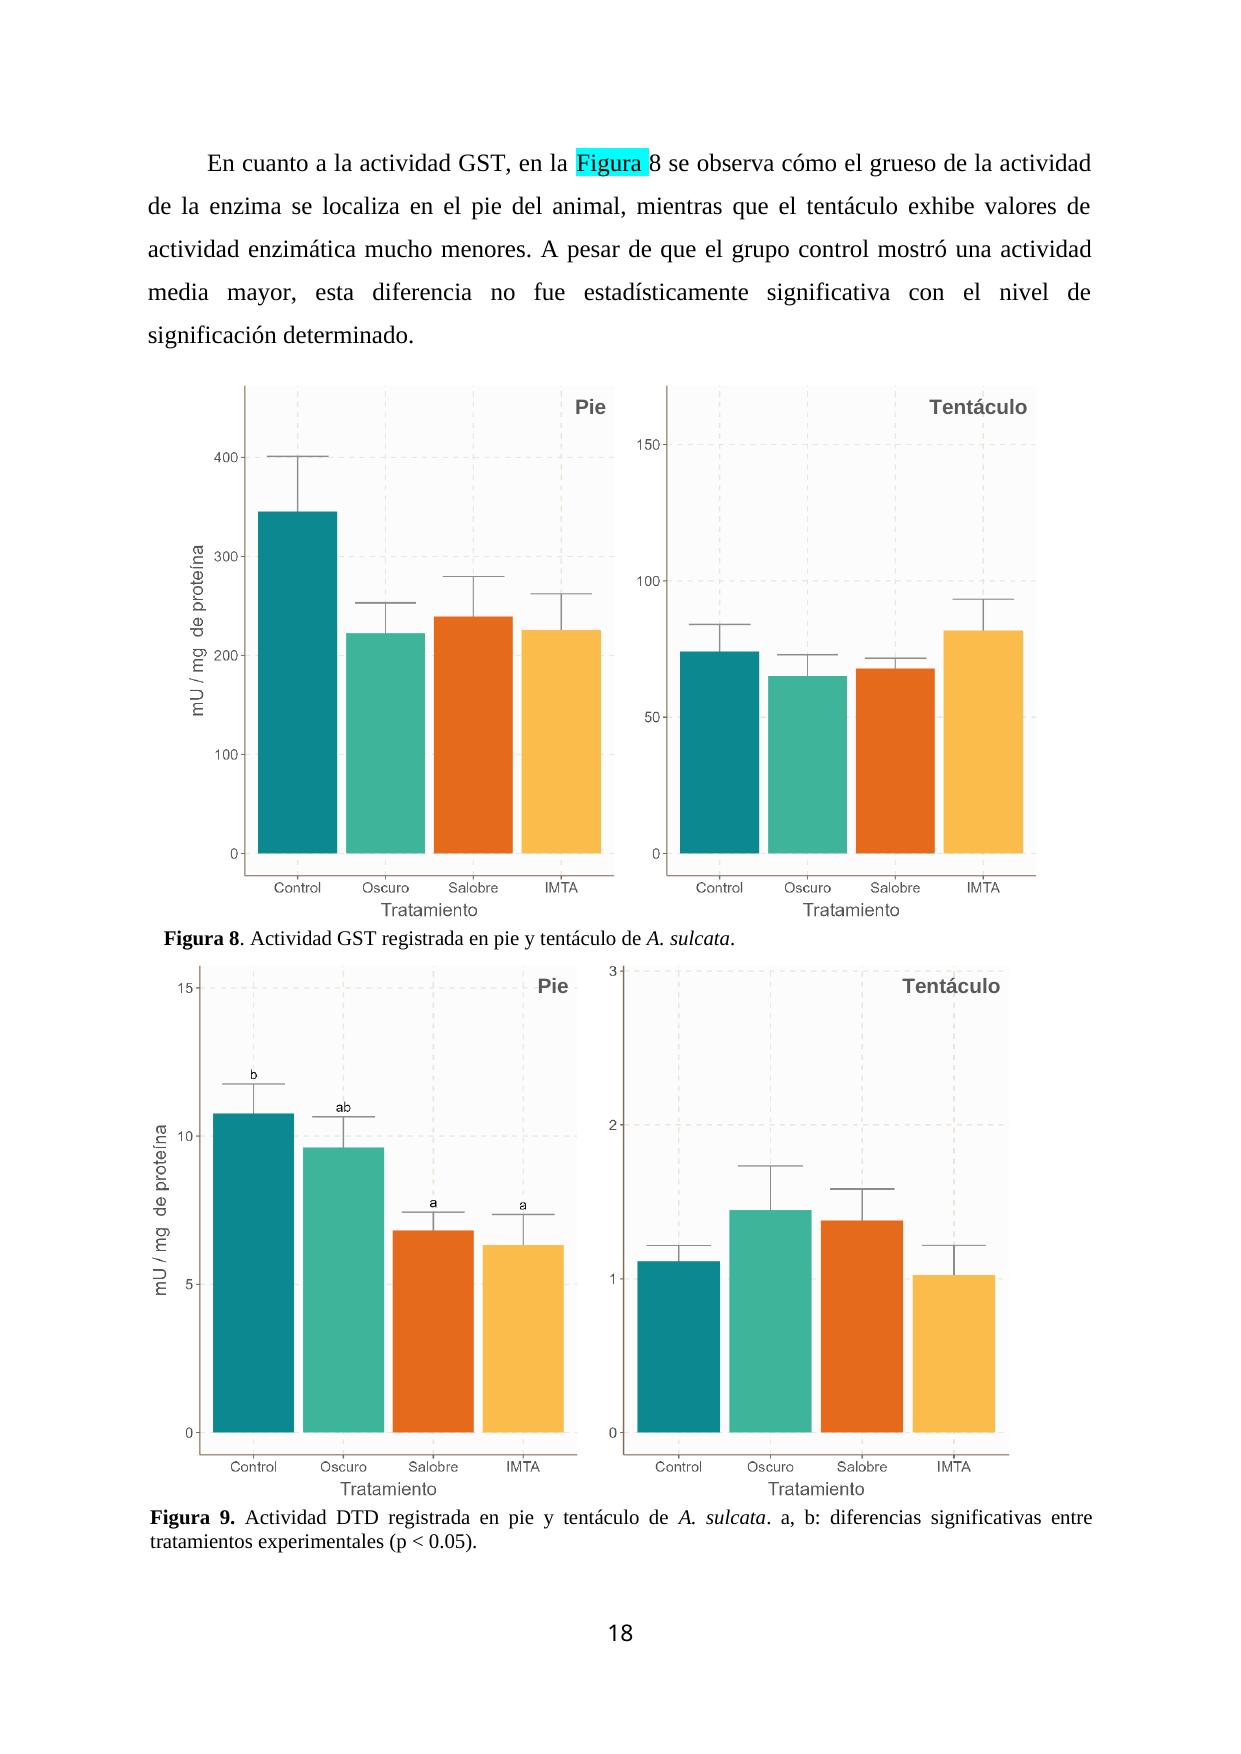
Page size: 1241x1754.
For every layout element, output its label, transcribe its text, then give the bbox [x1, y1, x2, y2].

picture [182, 378, 621, 926]
picture [145, 958, 584, 1506]
picture [634, 378, 1043, 926]
text En cuanto a la actividad GST, en la Figura 8 se observa cómo el grueso de la actividad de la enzima se localiza en el pie del animal, mientras que el tentáculo exhibe valores de actividad enzimática mucho menores. A pesar de que el grupo control mostró una actividad media mayor, esta diferencia no fue estadísticamente significativa con el nivel de significación determinado. [148, 148, 1092, 349]
picture [602, 958, 1016, 1505]
